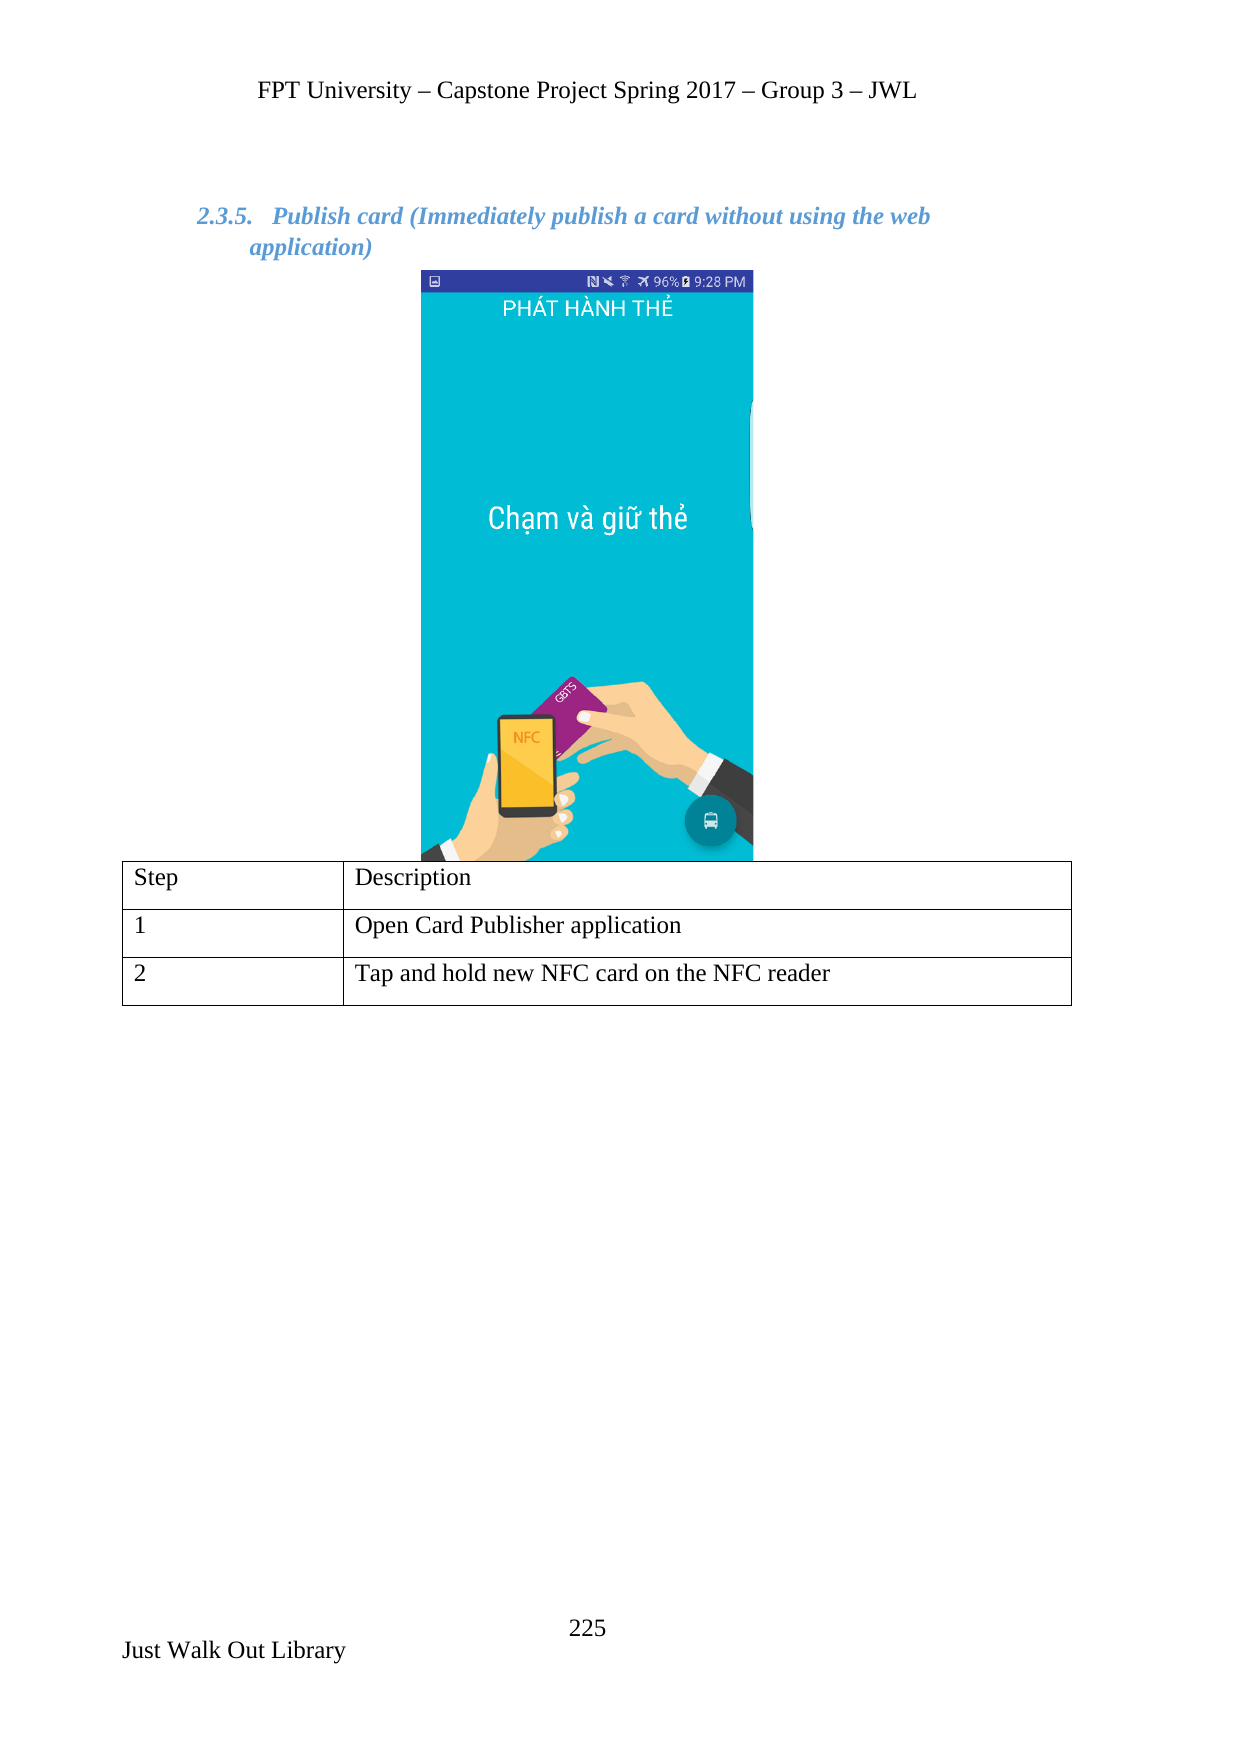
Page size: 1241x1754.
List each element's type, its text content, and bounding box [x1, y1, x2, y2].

picture [421, 270, 754, 861]
subtitle Publish card (Immediately publish a card without using the web application) [197, 201, 1053, 260]
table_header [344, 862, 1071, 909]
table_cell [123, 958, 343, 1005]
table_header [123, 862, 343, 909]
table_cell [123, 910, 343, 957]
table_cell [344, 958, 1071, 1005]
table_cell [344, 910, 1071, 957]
